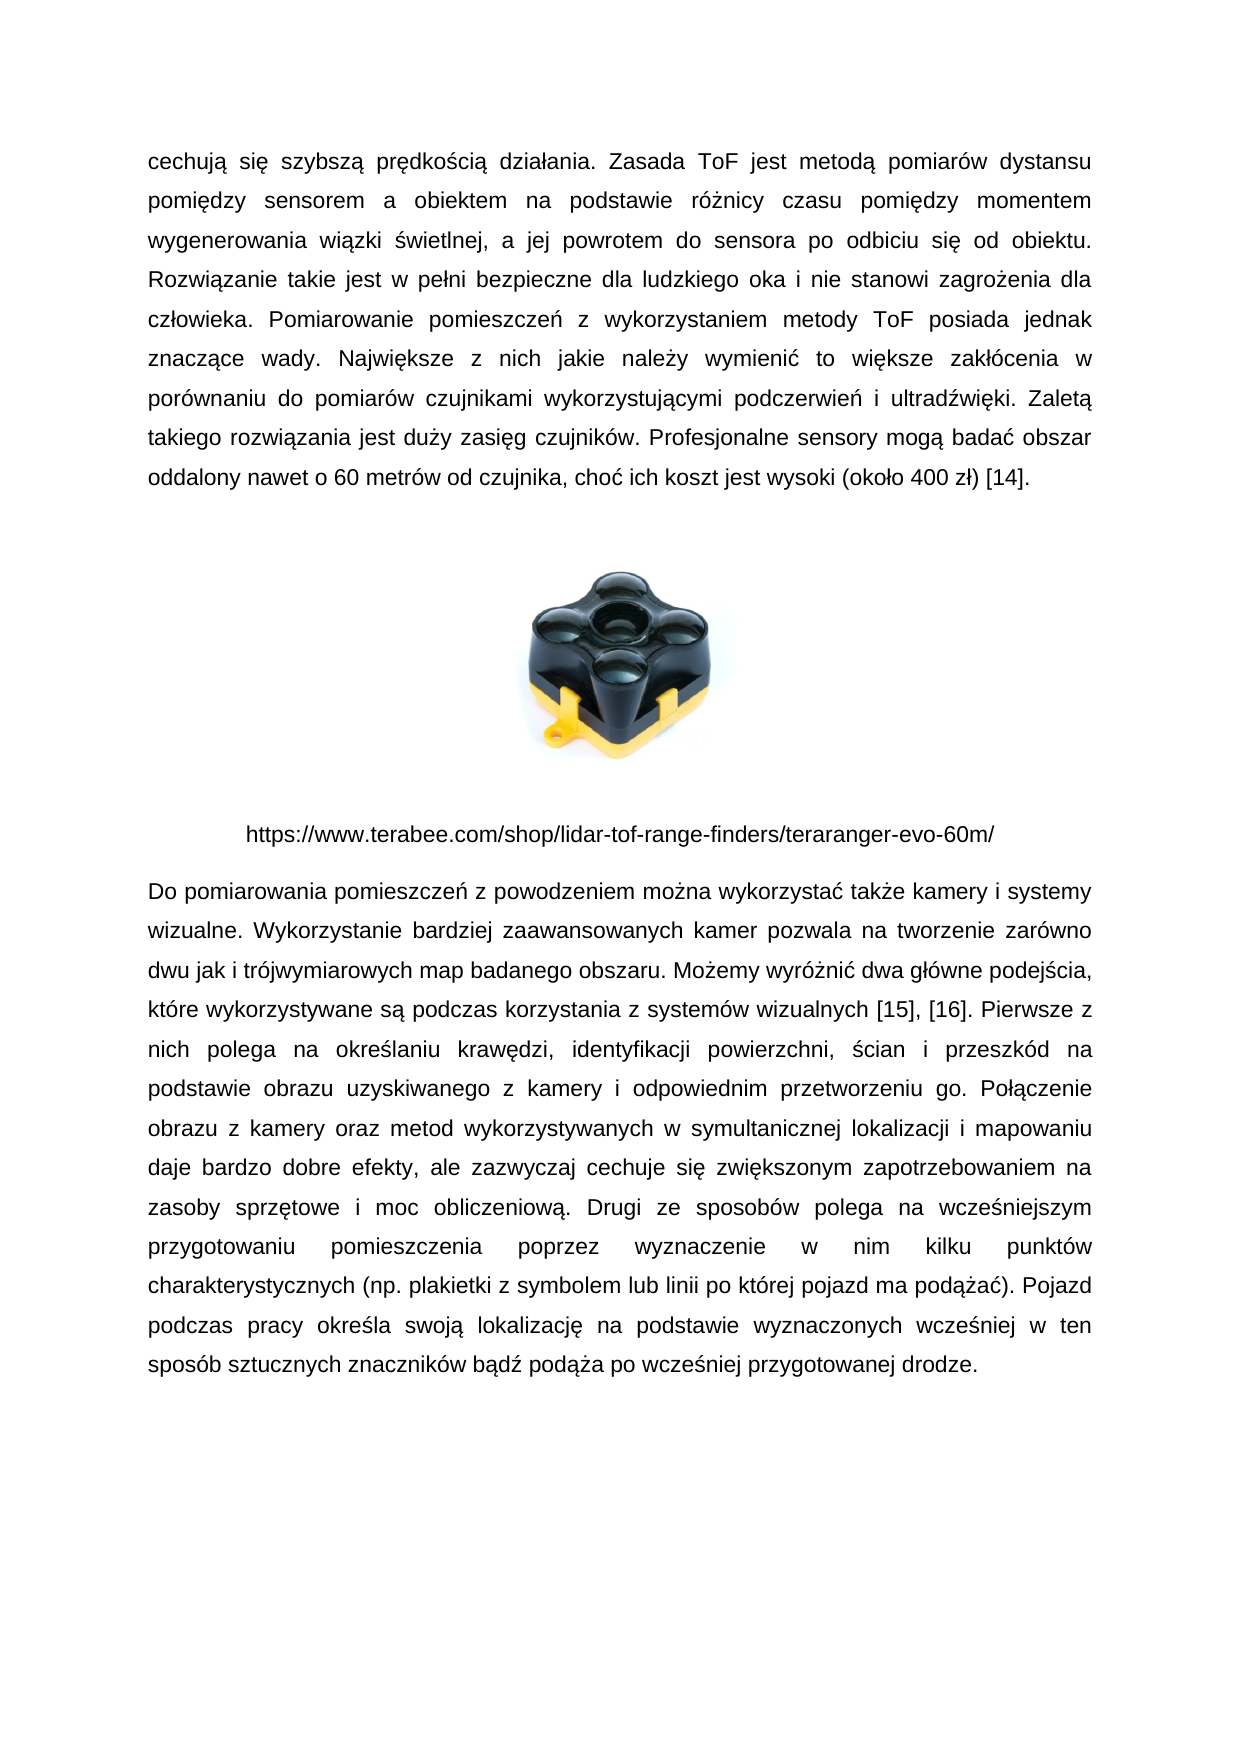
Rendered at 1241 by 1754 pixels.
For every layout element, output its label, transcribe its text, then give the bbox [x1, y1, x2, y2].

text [148, 148, 1093, 490]
picture [484, 519, 756, 791]
text Do pomiarowania pomieszczeń z powodzeniem można wykorzystać także kamery i systemy wizualne. Wykorzystanie bardziej zaawansowanych kamer pozwala na tworzenie zarówno dwu jak i trójwymiarowych map badanego obszaru. Możemy wyróżnić dwa główne podejścia, które wykorzystywane są podczas korzystania z systemów wizualnych , . Pierwsze z nich polega na określaniu krawędzi, identyfikacji powierzchni, ścian i przeszkód na podstawie obrazu uzyskiwanego z kamery i odpowiednim przetworzeniu go. Połączenie obrazu z kamery oraz metod wykorzystywanych w symultanicznej lokalizacji i mapowaniu daje bardzo dobre efekty, ale zazwyczaj cechuje się zwiększonym zapotrzebowaniem na zasoby sprzętowe i moc obliczeniową. Drugi ze sposobów polega na wcześniejszym przygotowaniu pomieszczenia poprzez wyznaczenie w nim kilku punktów charakterystycznych (np. plakietki z symbolem lub linii po której pojazd ma podążać). Pojazd podczas pracy określa swoją lokalizację na podstawie wyznaczonych wcześniej w ten sposób sztucznych znaczników bądź podąża po wcześniej przygotowanej drodze. [148, 878, 1093, 1378]
text https://www.terabee.com/shop/lidar-tof-range-finders/teraranger-evo-60m/ [148, 821, 1093, 848]
